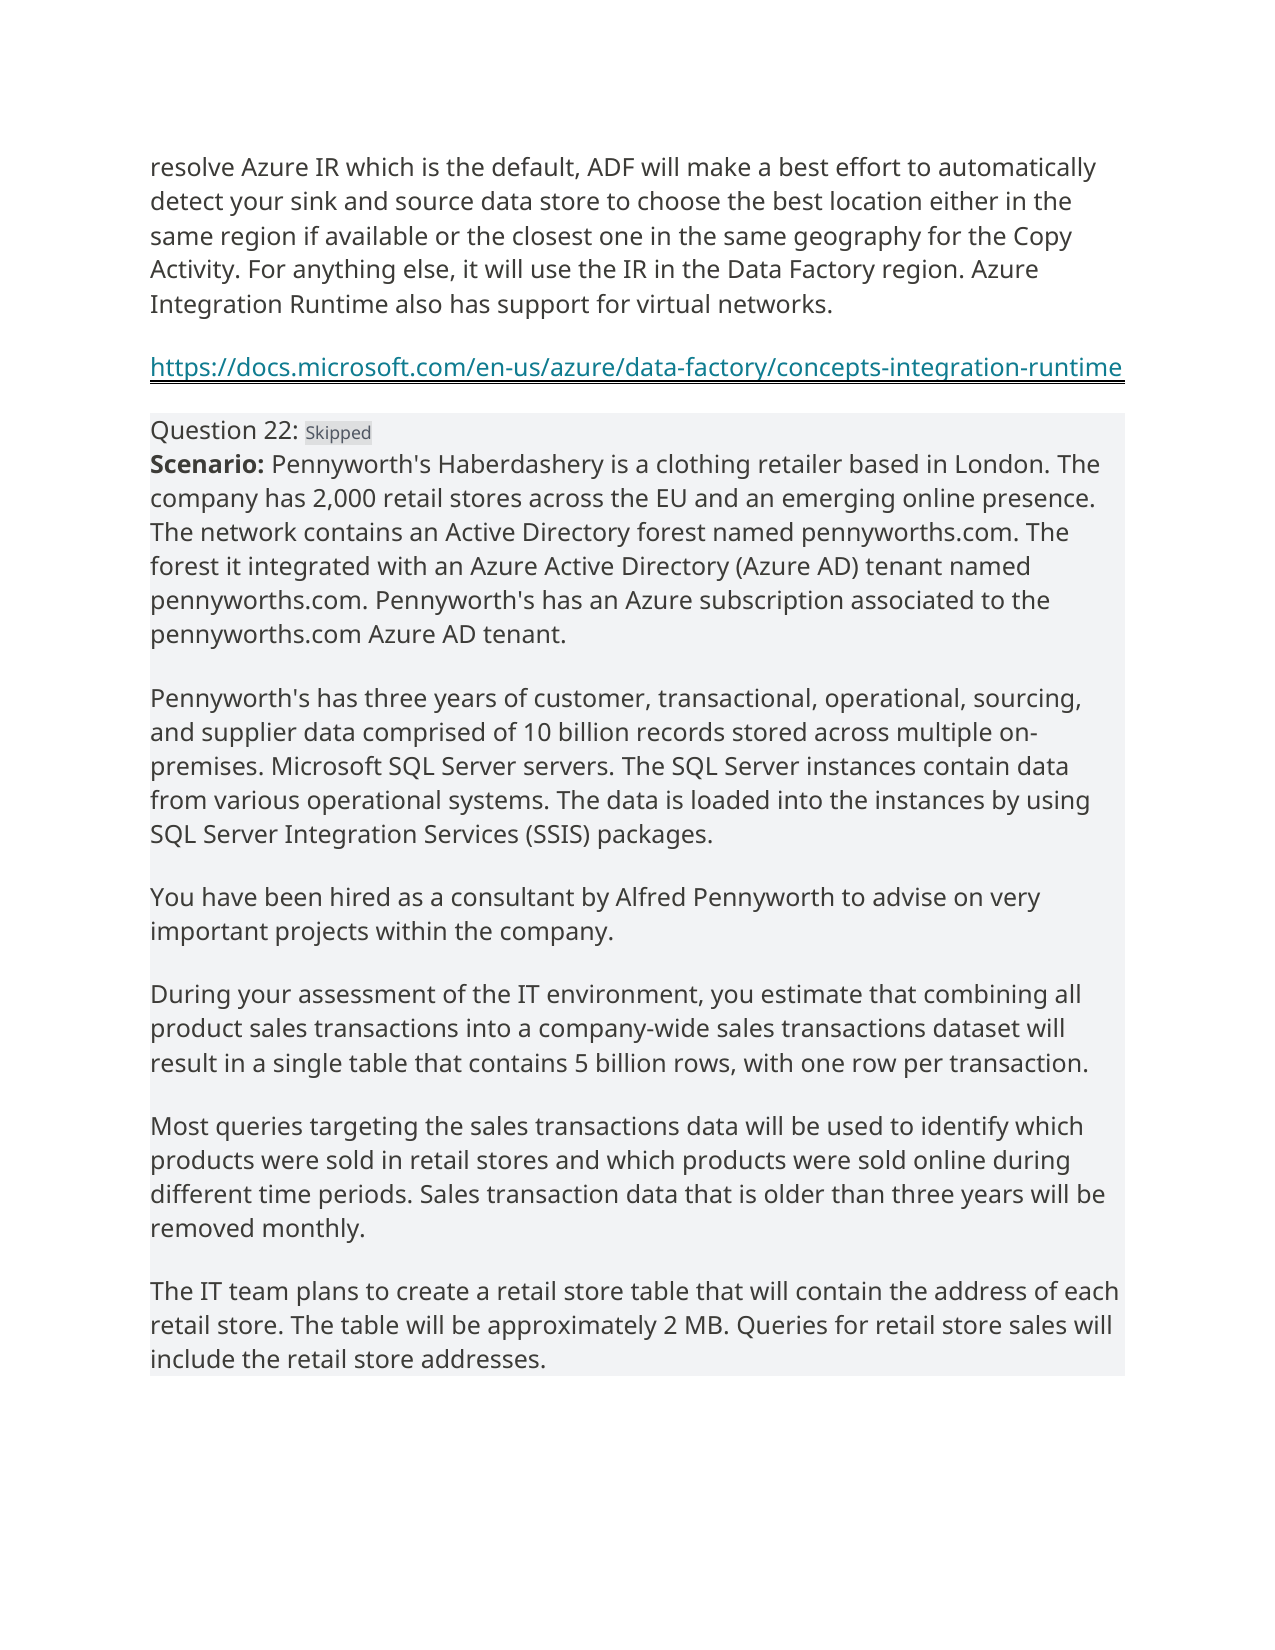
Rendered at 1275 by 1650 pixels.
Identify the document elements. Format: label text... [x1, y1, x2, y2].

text Scenario: Pennyworth's Haberdashery is a clothing retailer based in London. The company has 2,000 retail stores across the EU and an emerging online presence. The network contains an Active Directory forest named pennyworths.com. The forest it integrated with an Azure Active Directory (Azure AD) tenant named pennyworths.com. Pennyworth's has an Azure subscription associated to the pennyworths.com Azure AD tenant. [150, 447, 1125, 651]
text During your assessment of the IT environment, you estimate that combining all product sales transactions into a company-wide sales transactions dataset will result in a single table that contains 5 billion rows, with one row per transaction. [150, 977, 1125, 1079]
text Question 22: Skipped [150, 413, 1125, 447]
text Most queries targeting the sales transactions data will be used to identify which products were sold in retail stores and which products were sold online during different time periods. Sales transaction data that is older than three years will be removed monthly. [150, 1108, 1125, 1245]
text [150, 150, 1125, 320]
text You have been hired as a consultant by Alfred Pennyworth to advise on very important projects within the company. [150, 880, 1125, 948]
text Pennyworth's has three years of customer, transactional, operational, sourcing, and supplier data comprised of 10 billion records stored across multiple on-premises. Microsoft SQL Server servers. The SQL Server instances contain data from various operational systems. The data is loaded into the instances by using SQL Server Integration Services (SSIS) packages. [150, 680, 1125, 851]
text https://docs.microsoft.com/en-us/azure/data-factory/concepts-integration-runtime [150, 349, 1125, 380]
text The IT team plans to create a retail store table that will contain the address of each retail store. The table will be approximately 2 MB. Queries for retail store sales will include the retail store addresses. [150, 1274, 1125, 1376]
